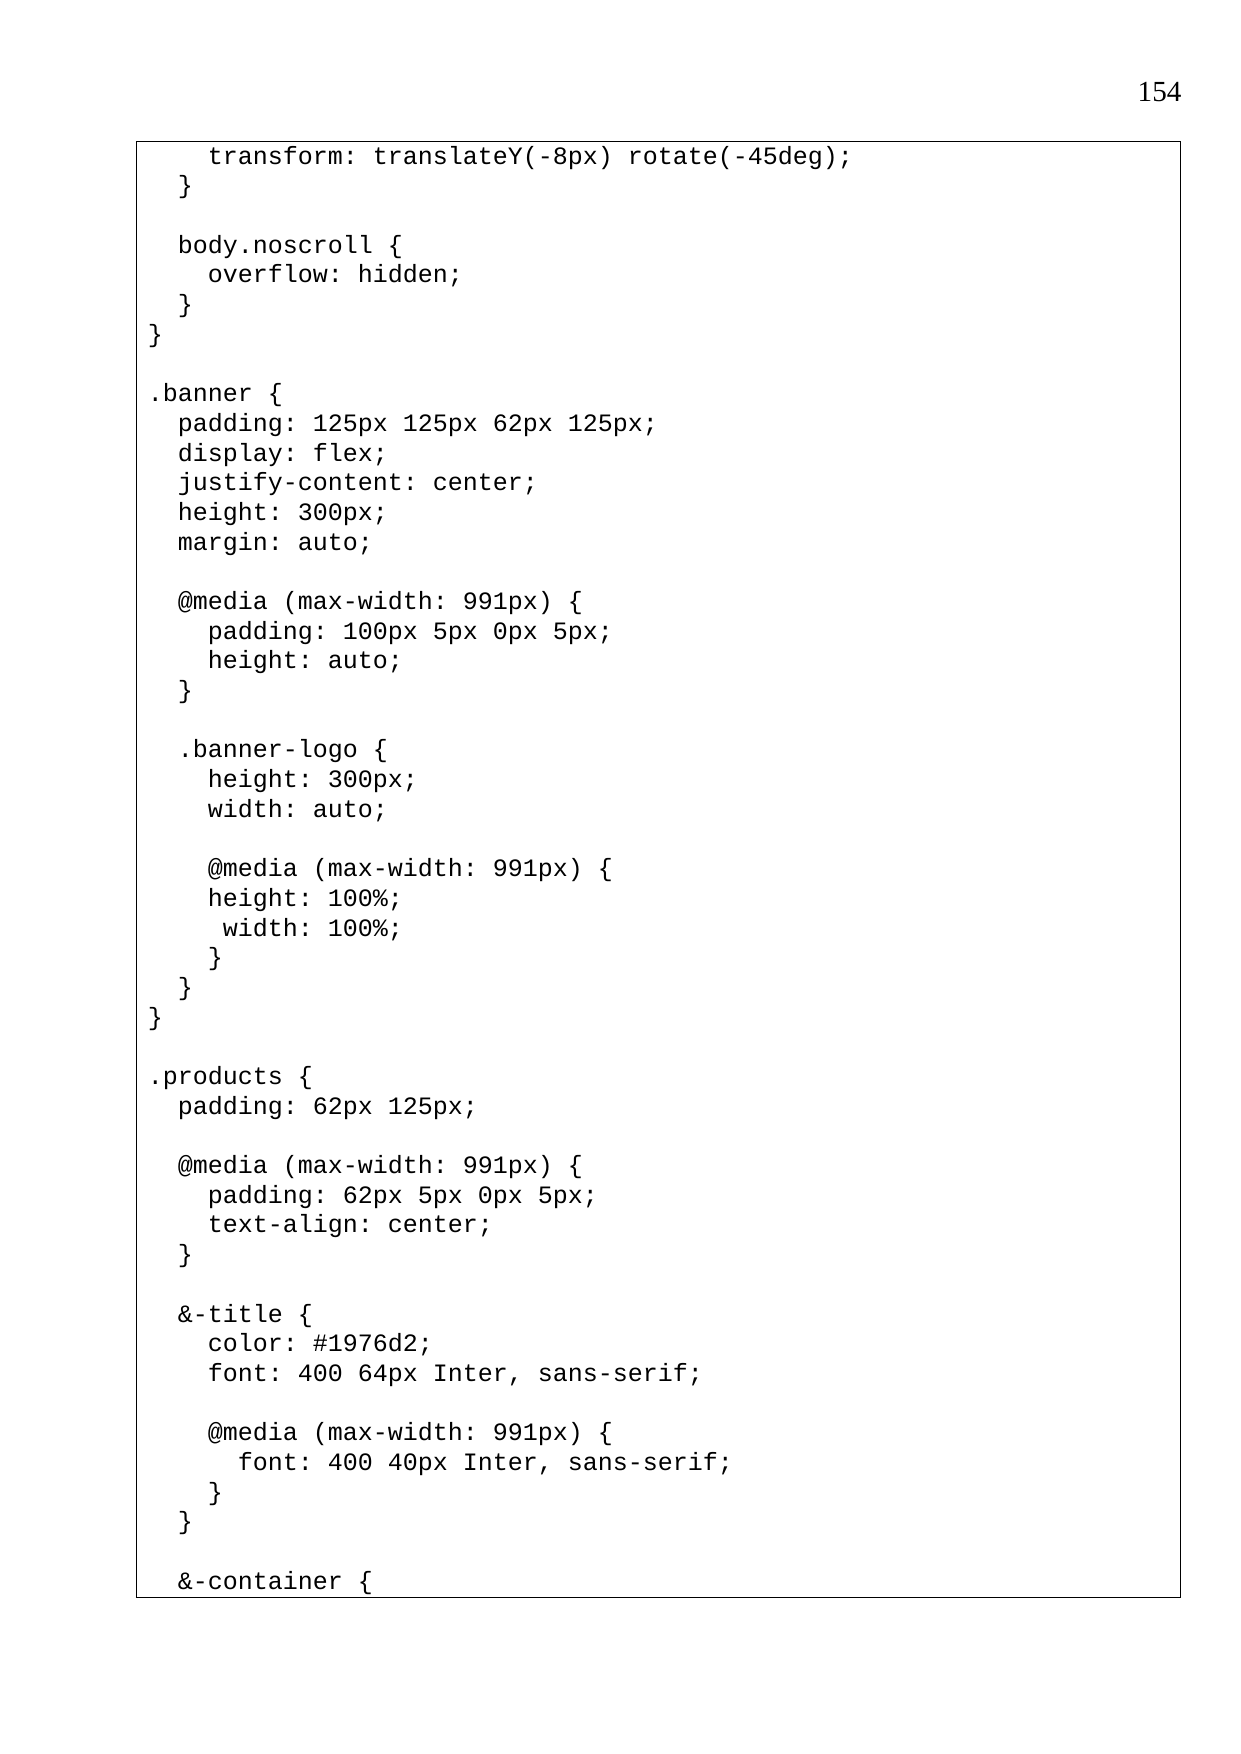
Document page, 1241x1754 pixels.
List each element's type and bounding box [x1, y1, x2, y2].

table_header [137, 142, 1180, 1597]
